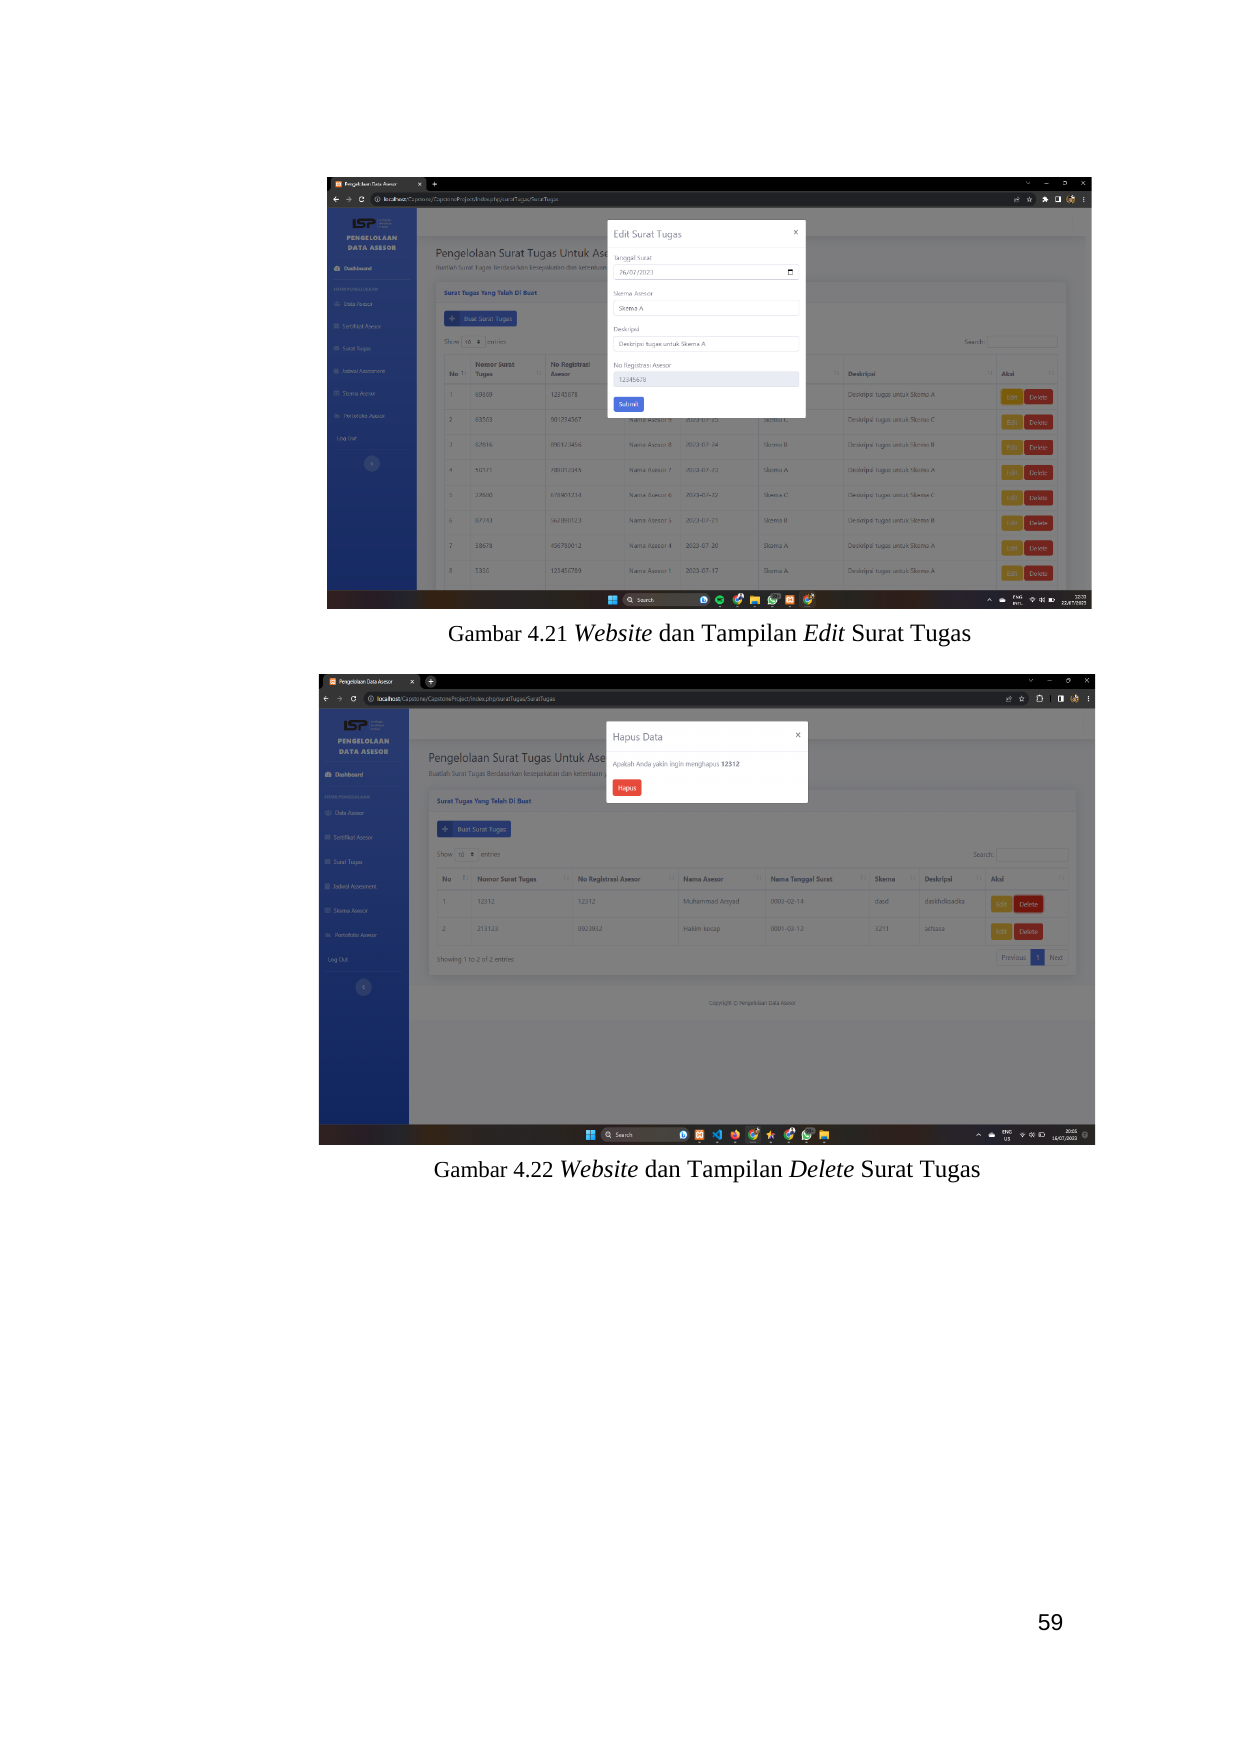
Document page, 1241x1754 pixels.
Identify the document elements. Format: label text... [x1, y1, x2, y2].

text Gambar 4.20 Website dan Tampilan Pembuatan Surat Tugas [281, 237, 1063, 266]
picture [318, 784, 1096, 1255]
picture [327, 287, 1092, 718]
